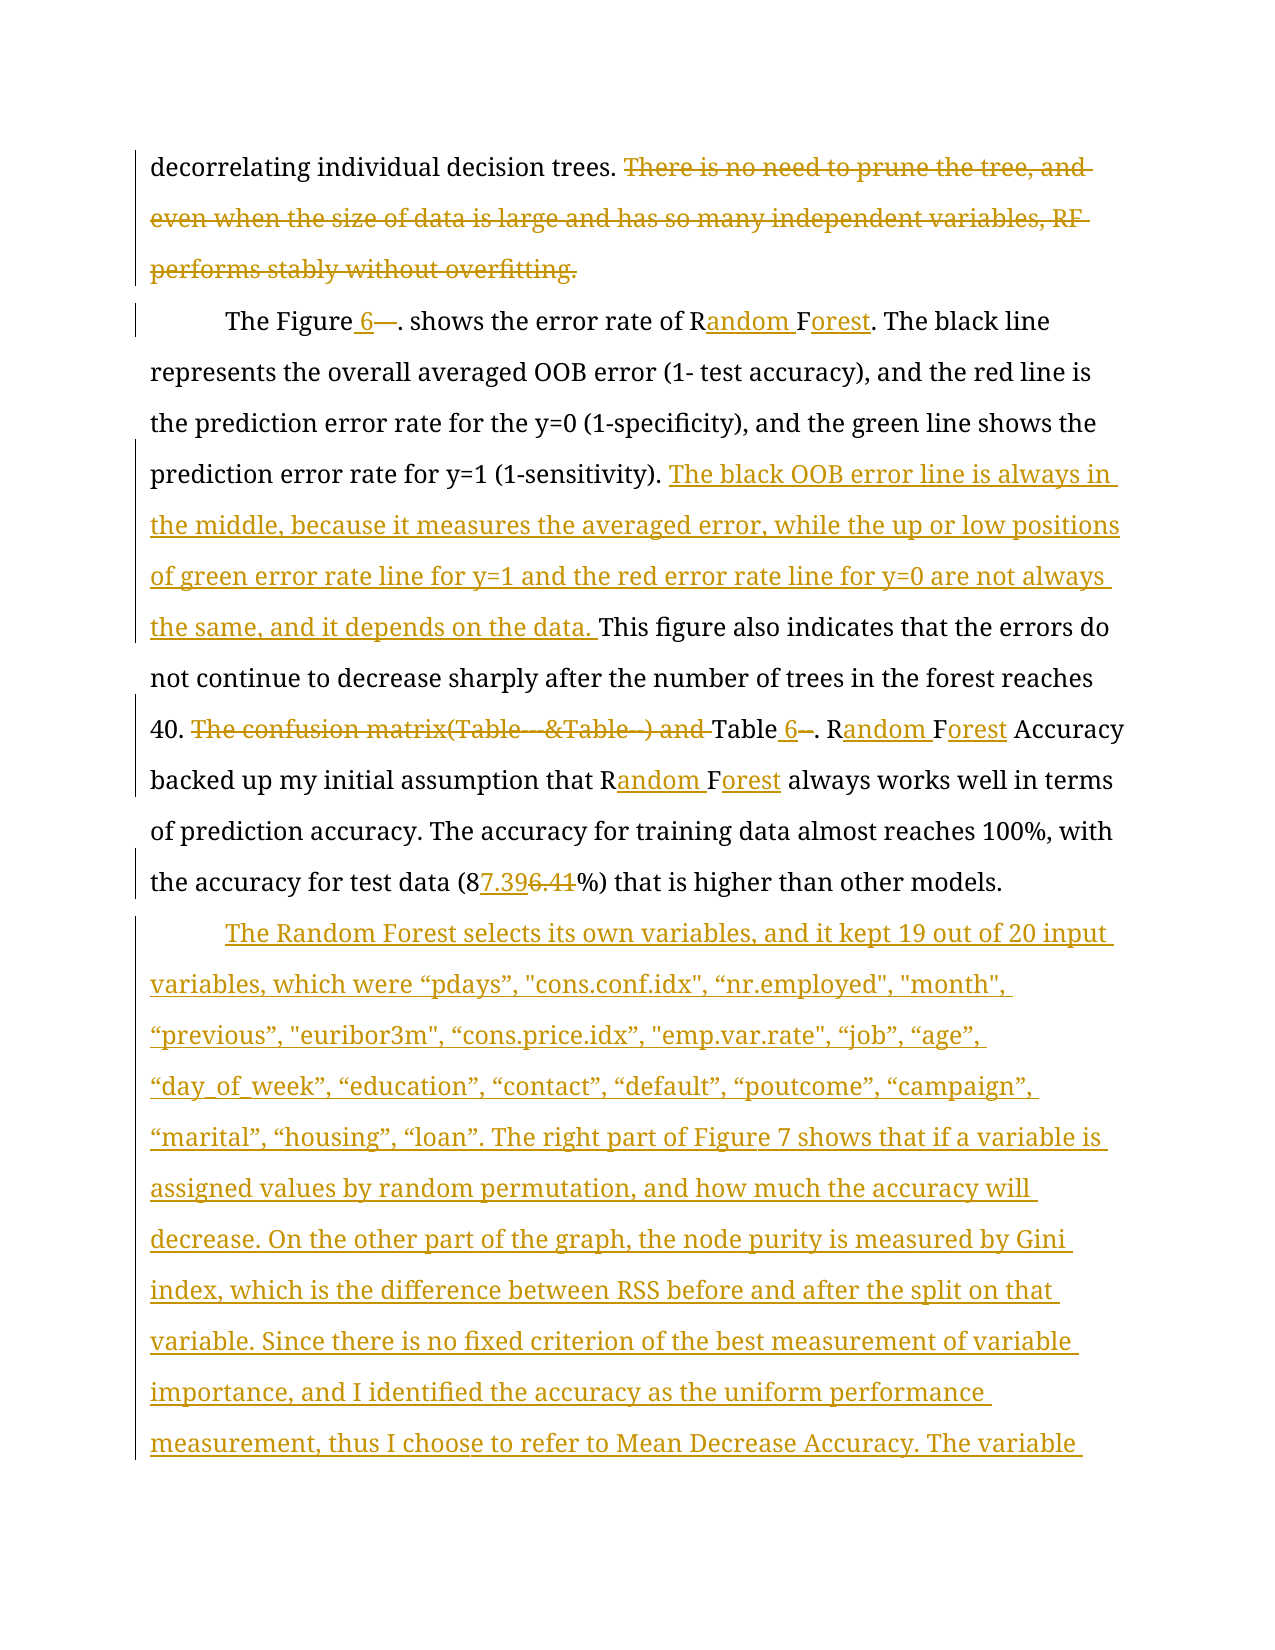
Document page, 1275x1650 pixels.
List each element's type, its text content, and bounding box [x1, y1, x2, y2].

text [150, 150, 1125, 286]
text The Figure. shows the error rate of RF. The black line represents the overall averaged OOB error (1- test accuracy), and the red line is the prediction error rate for the y=0 (1-specificity), and the green line shows the prediction error rate for y=1 (1-sensitivity). This figure also indicates that the errors do not continue to decrease sharply after the number of trees in the forest reaches 40. Table. RF Accuracy backed up my initial assumption that RF always works well in terms of prediction accuracy. The accuracy for training data almost reaches 100%, with the accuracy for test data (8%) that is higher than other models. [150, 303, 1125, 899]
